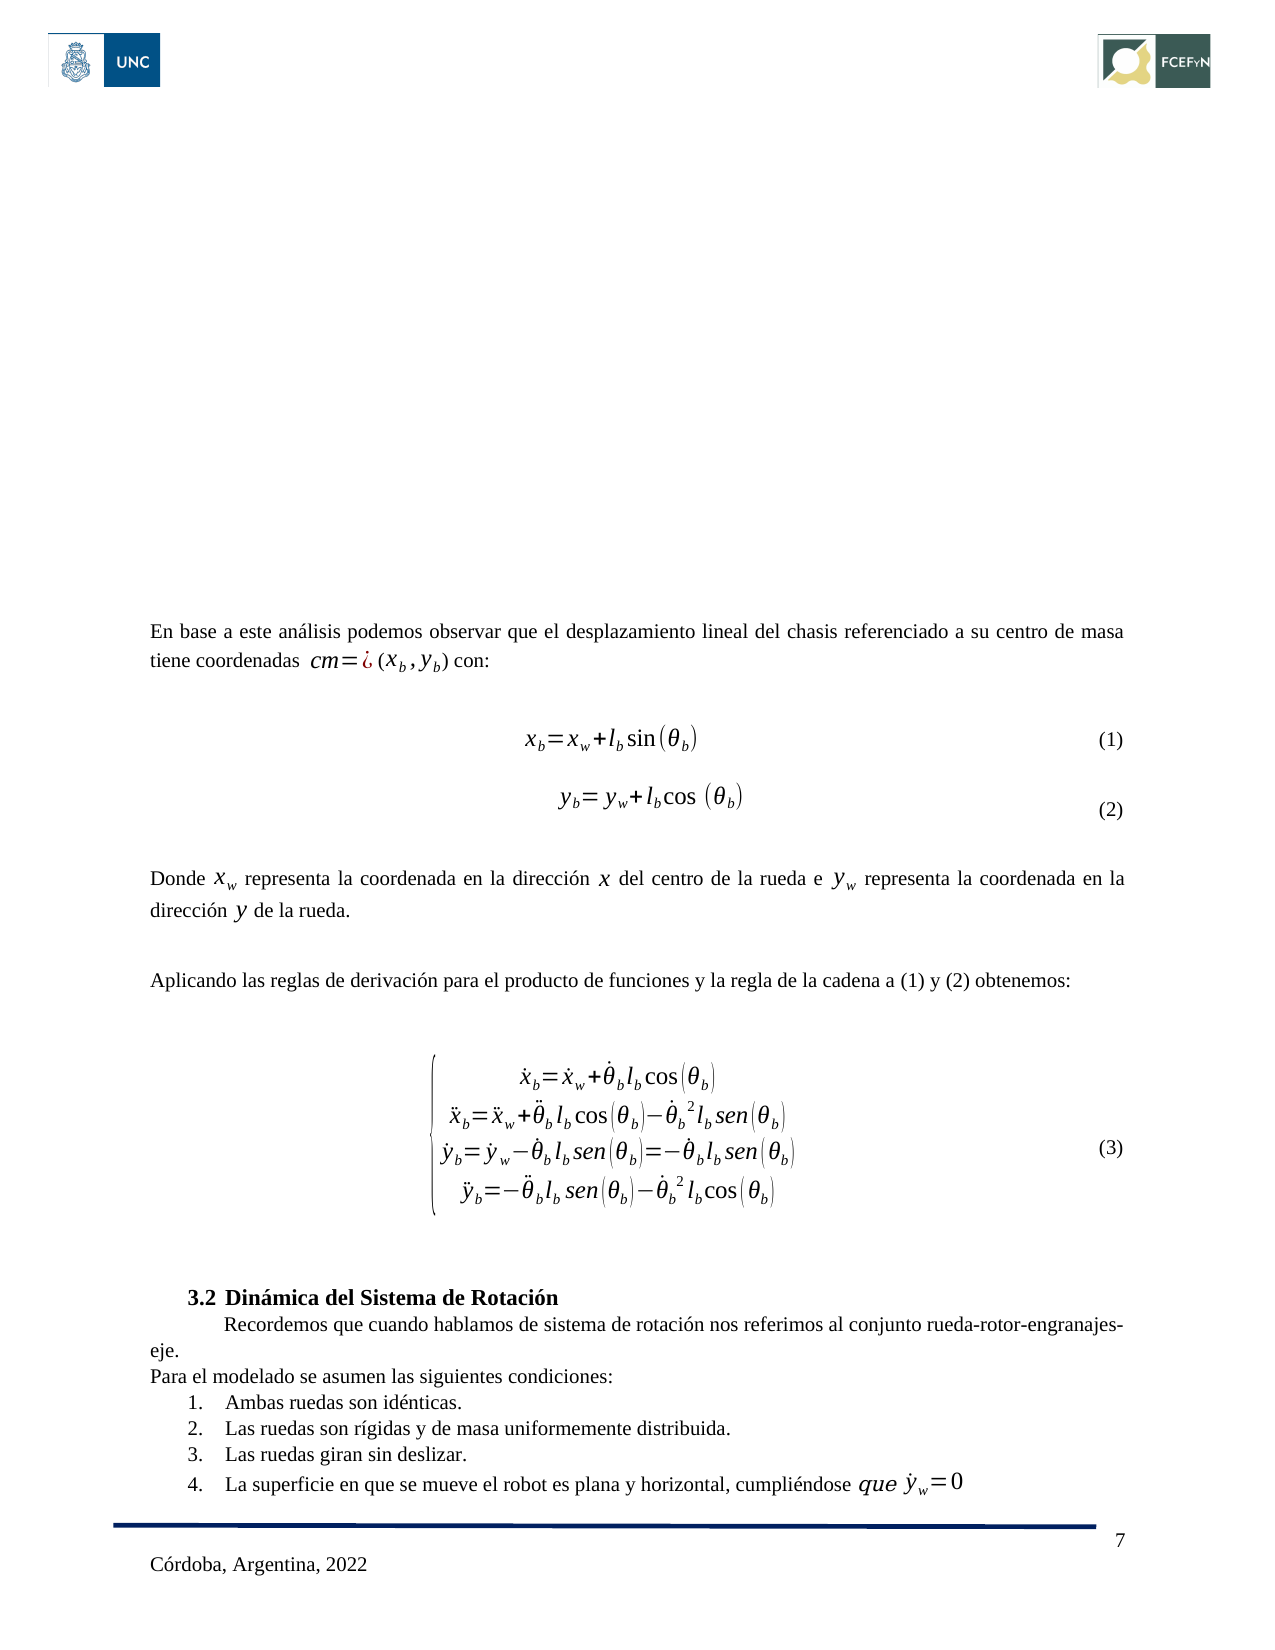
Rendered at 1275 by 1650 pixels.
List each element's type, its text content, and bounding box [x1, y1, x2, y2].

list La superficie en que se mueve el robot es plana y horizontal, cumpliéndose que [187, 1468, 1125, 1499]
picture [47, 33, 160, 87]
text Donde representa la coordenada en la dirección del centro de la rueda e representa la coordenada en la dirección de la rueda. [150, 863, 1125, 923]
list Las ruedas son rígidas y de masa uniformemente distribuida. [187, 1416, 1125, 1440]
picture [1097, 34, 1211, 88]
table_header [139, 781, 1087, 837]
table_header (3) [1088, 1053, 1134, 1241]
table_header (1) [1088, 723, 1134, 755]
list Las ruedas giran sin deslizar. [187, 1442, 1125, 1466]
table_header [139, 1053, 1087, 1241]
table_header (2) [1088, 781, 1134, 837]
subtitle Dinámica del Sistema de Rotación [187, 1284, 1125, 1310]
text Recordemos que cuando hablamos de sistema de rotación nos referimos al conjunto rueda-rotor-engranajes-eje. [150, 1312, 1125, 1362]
table_header [139, 723, 1087, 755]
text Aplicando las reglas de derivación para el producto de funciones y la regla de la cadena a (1) y (2) obtenemos: [150, 968, 1125, 992]
list Ambas ruedas son idénticas. [187, 1390, 1125, 1414]
text Para el modelado se asumen las siguientes condiciones: [150, 1364, 1125, 1388]
text En base a este análisis podemos observar que el desplazamiento lineal del chasis referenciado a su centro de masa tiene coordenadas () con: [150, 619, 1125, 676]
